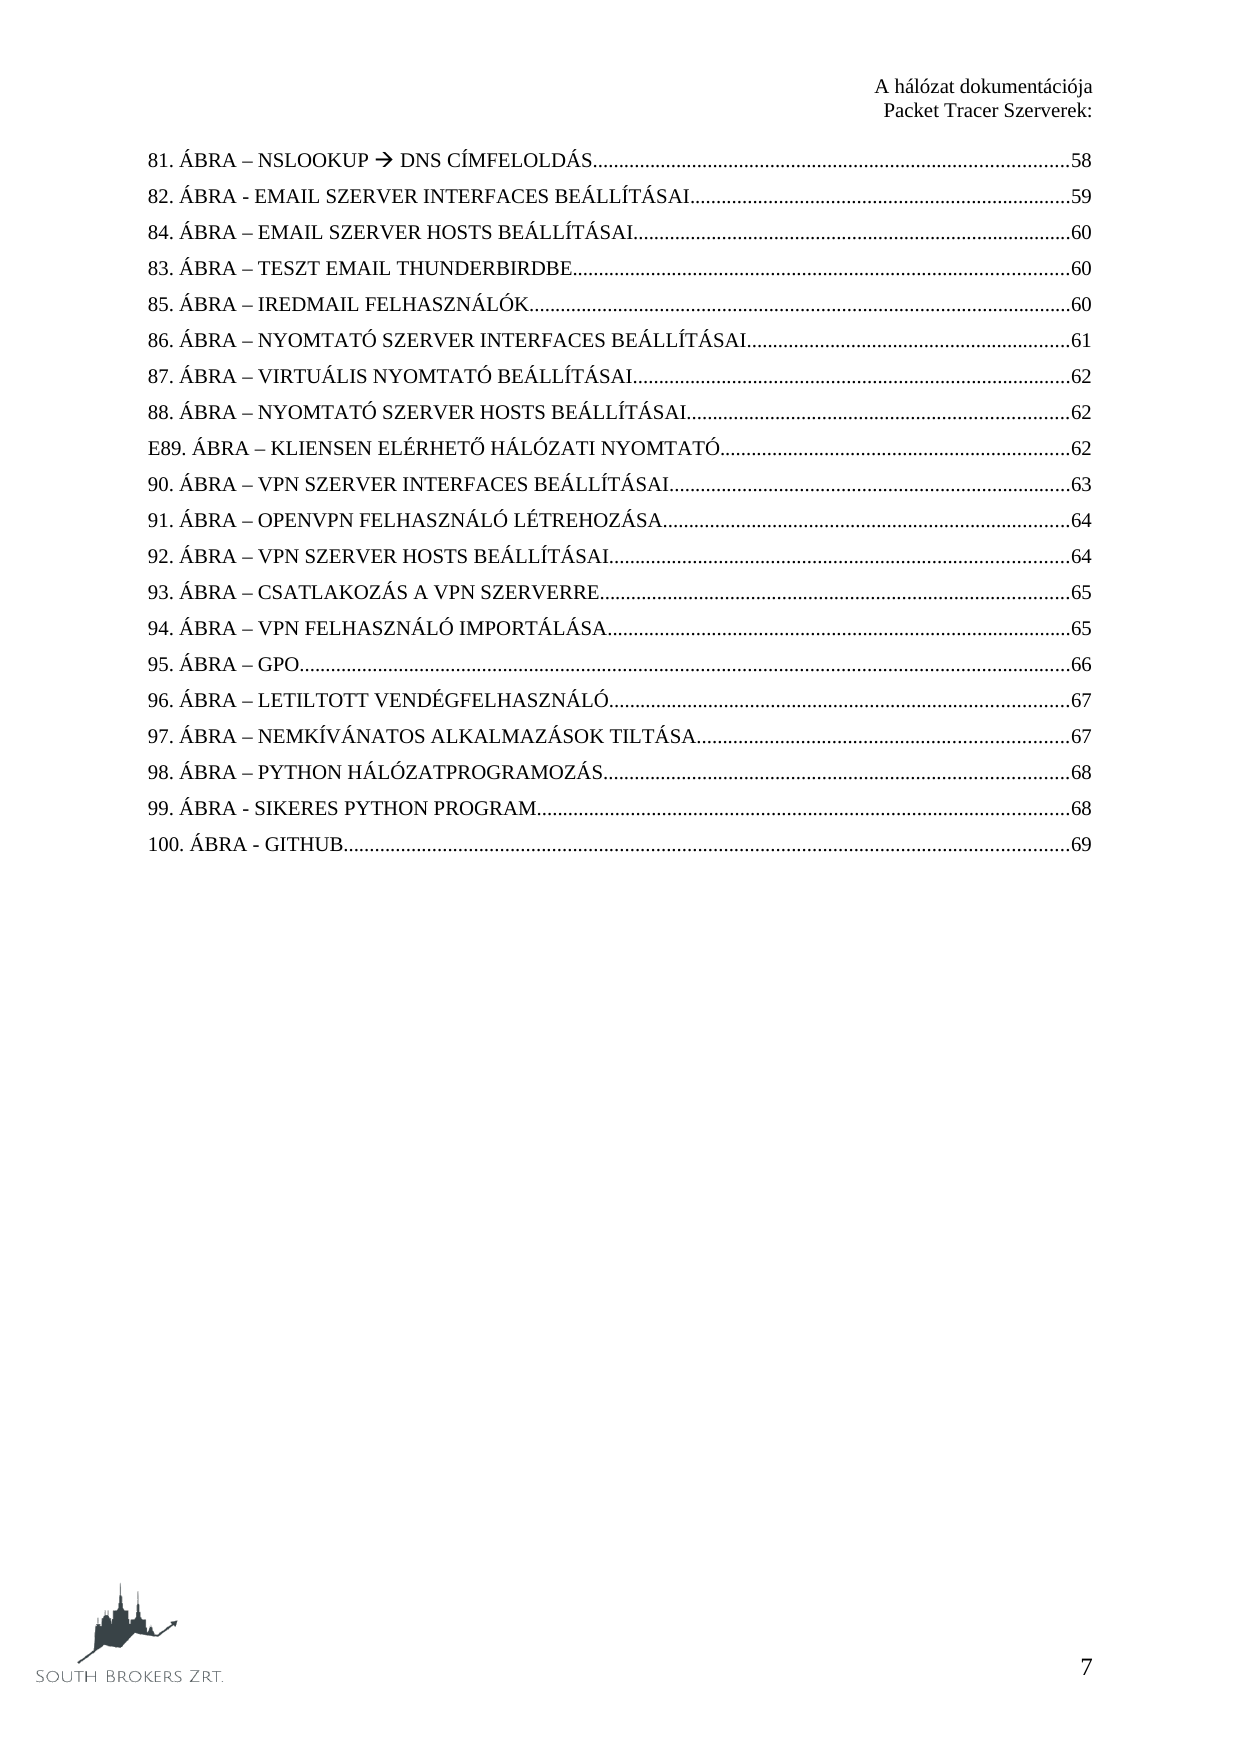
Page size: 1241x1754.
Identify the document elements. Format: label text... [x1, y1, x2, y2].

text 87. ábra – virtuális nyomtató beállításai 62 [148, 364, 1093, 388]
text 82. ábra - email szerver interfaces beállításai 59 [148, 184, 1093, 208]
text e89. ábra – kliensen elérhető hálózati nyomtató 62 [148, 436, 1093, 460]
text 81. ábra – nslookup DNS címfeloldás 58 [148, 148, 1093, 172]
text 99. ábra - Sikeres Python program 68 [148, 796, 1093, 820]
text 96. ábra – letiltott vendégfelhasználó 67 [148, 688, 1093, 712]
text 88. ábra – nyomtató szerver hosts beállításai 62 [148, 400, 1093, 424]
text 85. ábra – iRedMail felhasználók 60 [148, 292, 1093, 316]
text 93. ábra – csatlakozás a VPN szerverre 65 [148, 580, 1093, 604]
text 94. ábra – VPN felhasználó importálása 65 [148, 616, 1093, 640]
text 86. ábra – nyomtató szerver interfaces beállításai 61 [148, 328, 1093, 352]
text 98. ábra – Python hálózatprogramozás 68 [148, 760, 1093, 784]
picture [0, 1531, 255, 1754]
text 95. ábra – GPO 66 [148, 652, 1093, 676]
text 97. ábra – nemkívánatos alkalmazások tiltása 67 [148, 724, 1093, 748]
text 91. ábra – OpenVPN felhasználó létrehozása 64 [148, 508, 1093, 532]
text 84. ábra – email szerver hosts beállításai 60 [148, 220, 1093, 244]
text 90. ábra – VPN szerver interfaces beállításai 63 [148, 472, 1093, 496]
text 83. ábra – teszt email Thunderbirdbe 60 [148, 256, 1093, 280]
text 92. ábra – VPN szerver hosts beállításai 64 [148, 544, 1093, 568]
text 100. ábra - GitHub 69 [148, 832, 1093, 856]
